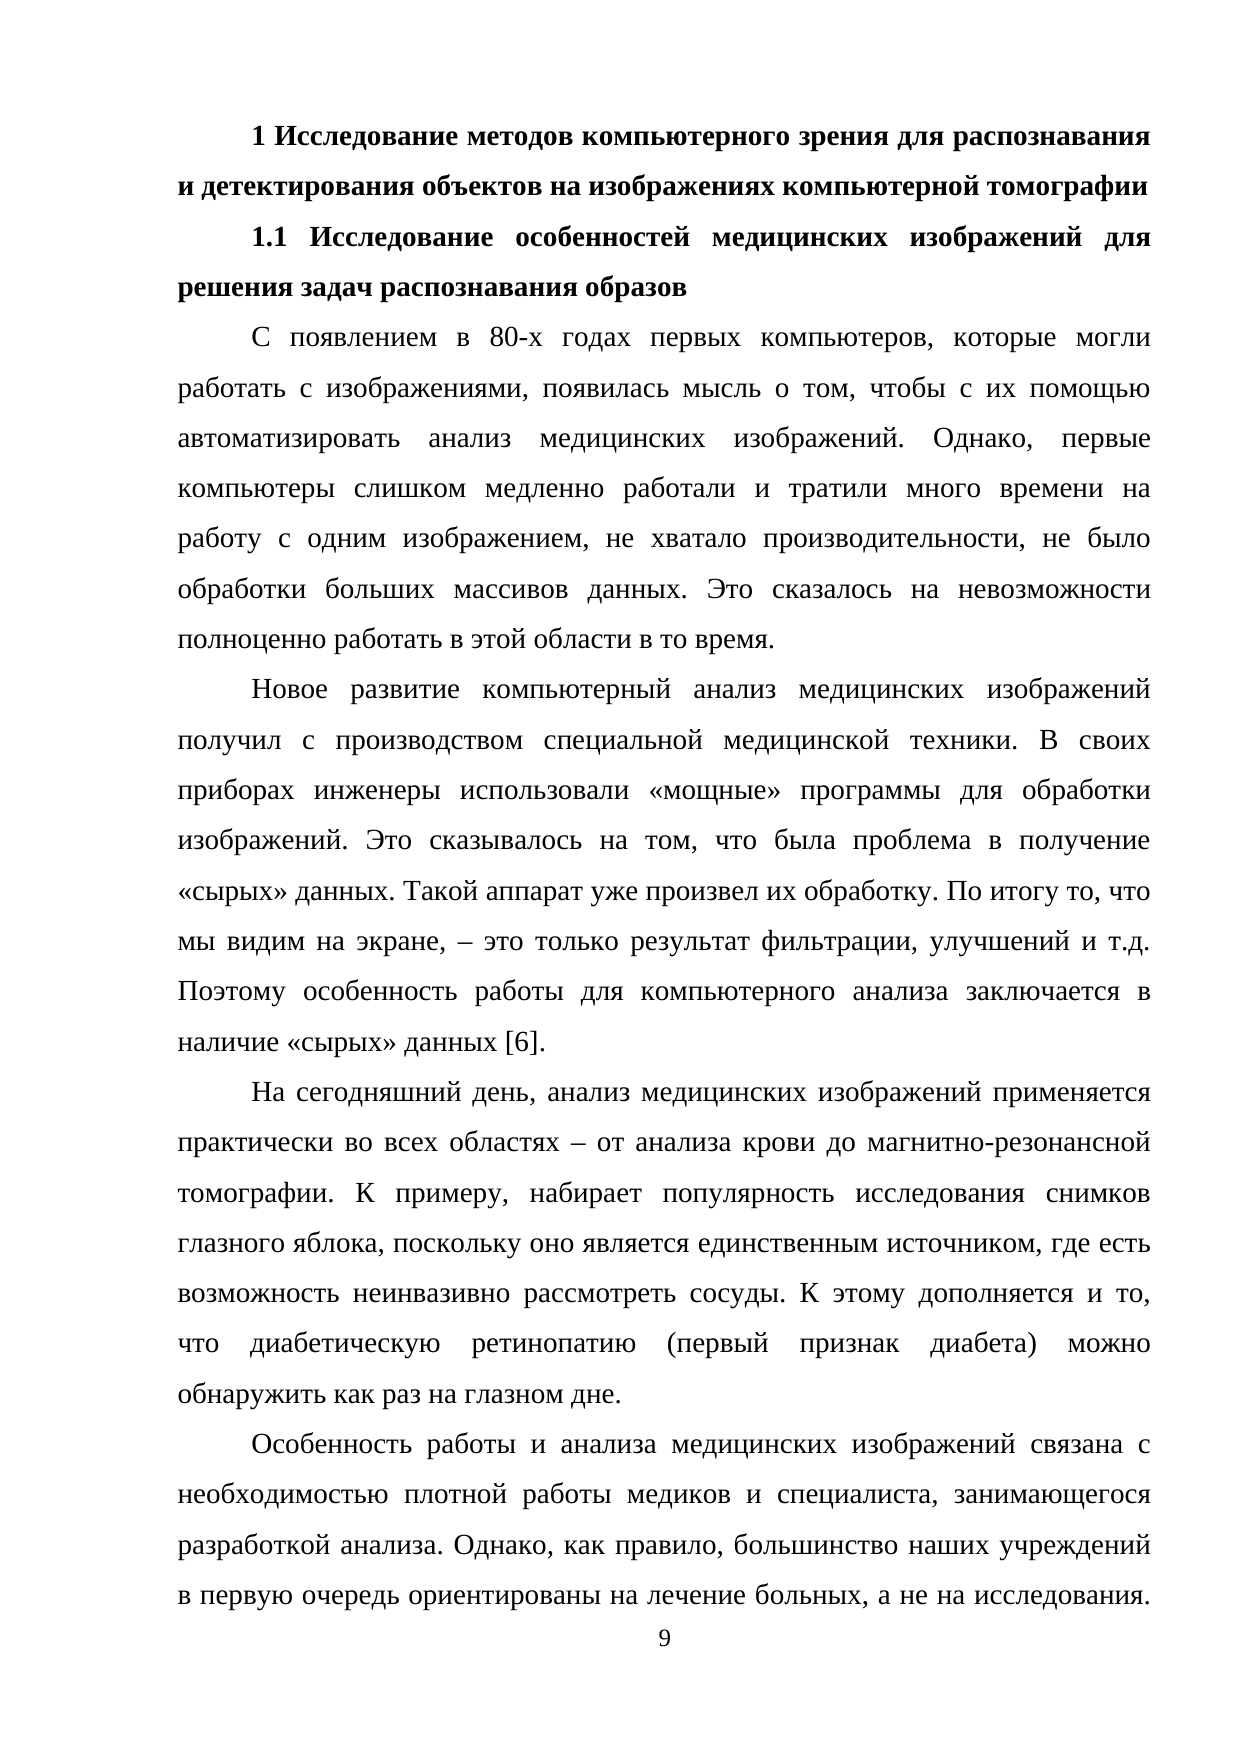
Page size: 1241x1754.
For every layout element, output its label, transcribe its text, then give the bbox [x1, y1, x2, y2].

text С появлением в 80-х годах первых компьютеров, которые могли работать с изображениями, появилась мысль о том, чтобы с их помощью автоматизировать анализ медицинских изображений. Однако, первые компьютеры слишком медленно работали и тратили много времени на работу с одним изображением, не хватало производительности, не было обработки больших массивов данных. Это сказалось на невозможности полноценно работать в этой области в то время. [177, 319, 1152, 655]
text Новое развитие компьютерный анализ медицинских изображений получил с производством специальной медицинской техники. В своих приборах инженеры использовали «мощные» программы для обработки изображений. Это сказывалось на том, что была проблема в получение «сырых» данных. Такой аппарат уже произвел их обработку. По итогу то, что мы видим на экране, – это только результат фильтрации, улучшений и т.д. Поэтому особенность работы для компьютерного анализа заключается в наличие «сырых» данных [6]. [177, 672, 1152, 1057]
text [177, 1426, 1152, 1611]
subtitle 1 Исследование методов компьютерного зрения для распознавания и детектирования объектов на изображениях компьютерной томографии [177, 118, 1152, 202]
subtitle 1.1 Исследование особенностей медицинских изображений для решения задач распознавания образов [177, 219, 1152, 303]
text На сегодняшний день, анализ медицинских изображений применяется практически во всех областях – от анализа крови до магнитно-резонансной томографии. К примеру, набирает популярность исследования снимков глазного яблока, поскольку оно является единственным источником, где есть возможность неинвазивно рассмотреть сосуды. К этому дополняется и то, что диабетическую ретинопатию (первый признак диабета) можно обнаружить как раз на глазном дне. [177, 1074, 1152, 1409]
